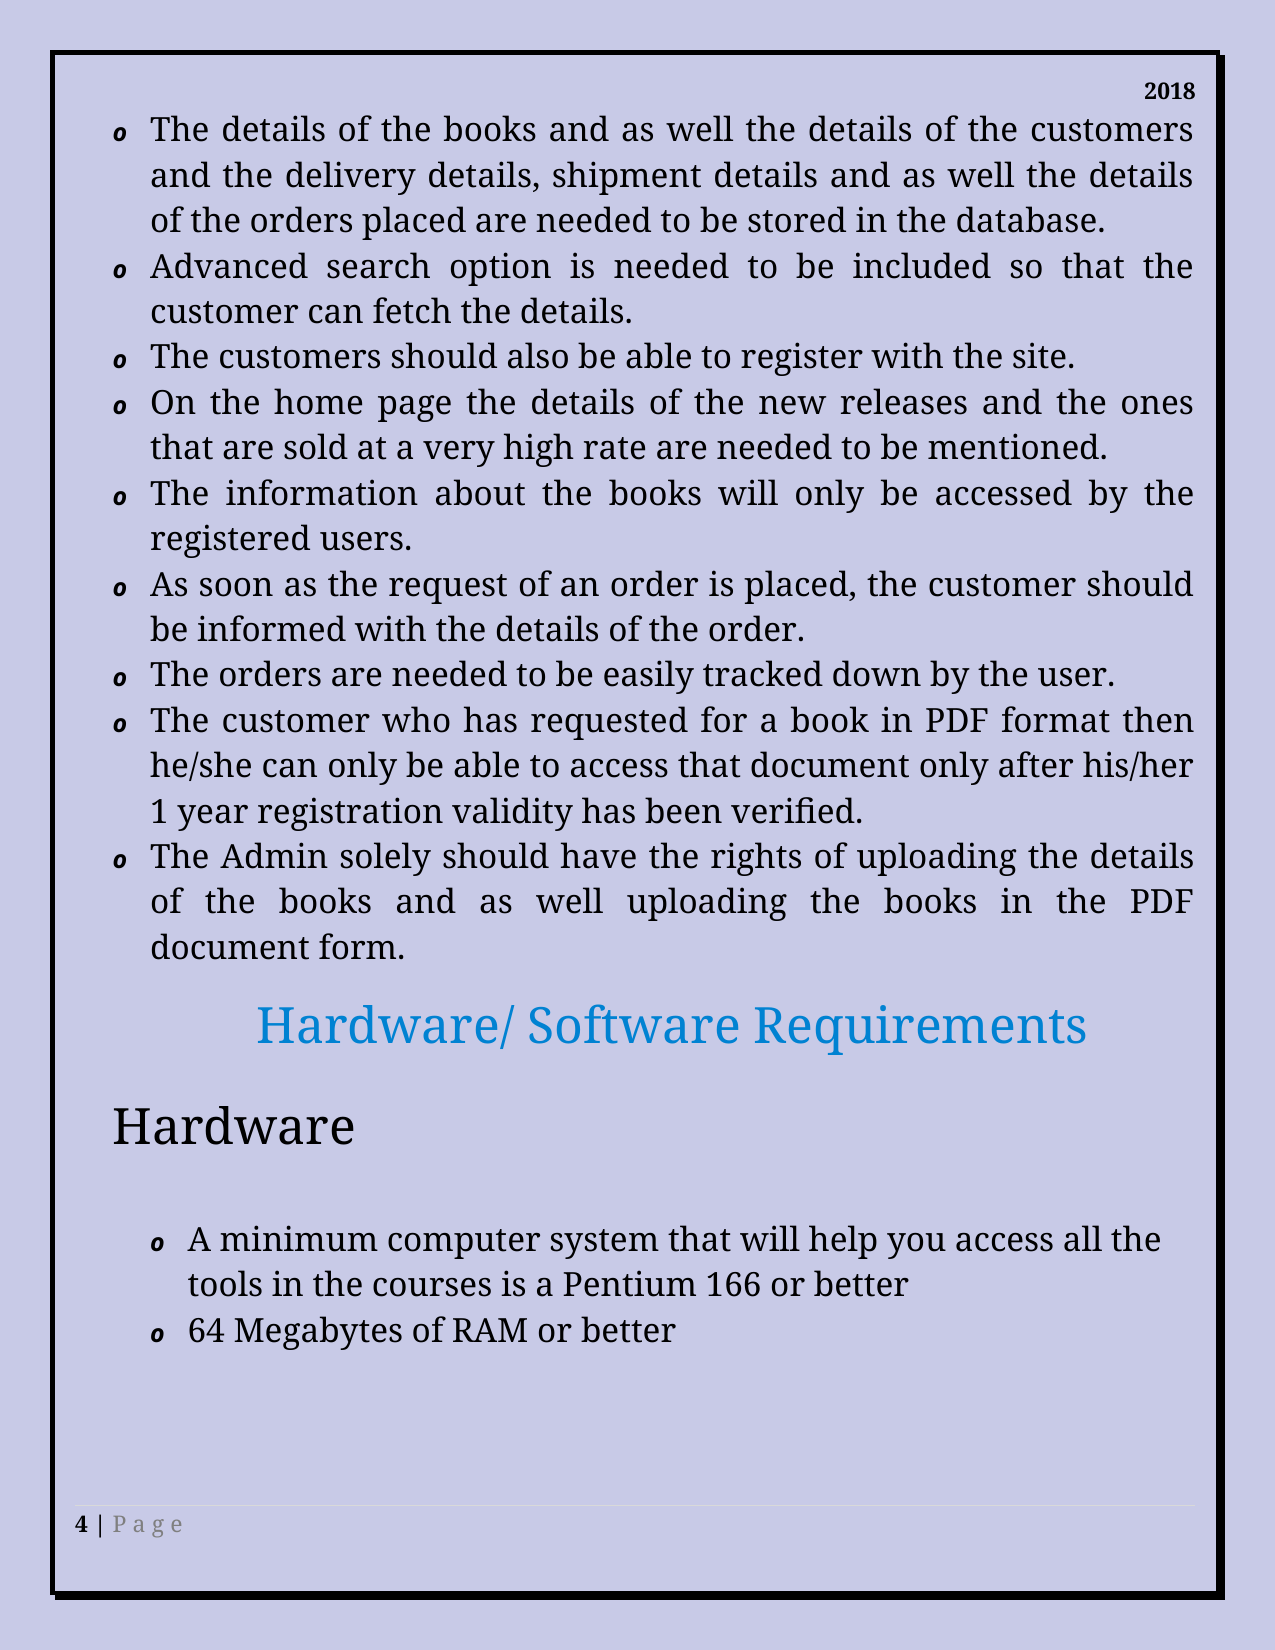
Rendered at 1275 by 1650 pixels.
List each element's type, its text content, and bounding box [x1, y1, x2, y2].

list The customer who has requested for a book in PDF format then he/she can only be able to access that document only after his/her 1 year registration validity has been verified. [112, 697, 1195, 833]
list 64 Megabytes of RAM or better [150, 1307, 1195, 1352]
title Hardware [112, 1091, 1195, 1159]
list A minimum computer system that will help you access all the tools in the courses is a Pentium 166 or better [150, 1216, 1195, 1307]
list The customers should also be able to register with the site. [112, 333, 1195, 379]
list The details of the books and as well the details of the customers and the delivery details, shipment details and as well the details of the orders placed are needed to be stored in the database. [112, 106, 1195, 242]
list The Admin solely should have the rights of uploading the details of the books and as well uploading the books in the PDF document form. [112, 833, 1195, 969]
text Hardware/ Software Requirements [75, 990, 1195, 1058]
list Advanced search option is needed to be included so that the customer can fetch the details. [112, 242, 1195, 333]
list As soon as the request of an order is placed, the customer should be informed with the details of the order. [112, 560, 1195, 651]
list On the home page the details of the new releases and the ones that are sold at a very high rate are needed to be mentioned. [112, 379, 1195, 469]
list The orders are needed to be easily tracked down by the user. [112, 651, 1195, 697]
list The information about the books will only be accessed by the registered users. [112, 469, 1195, 560]
